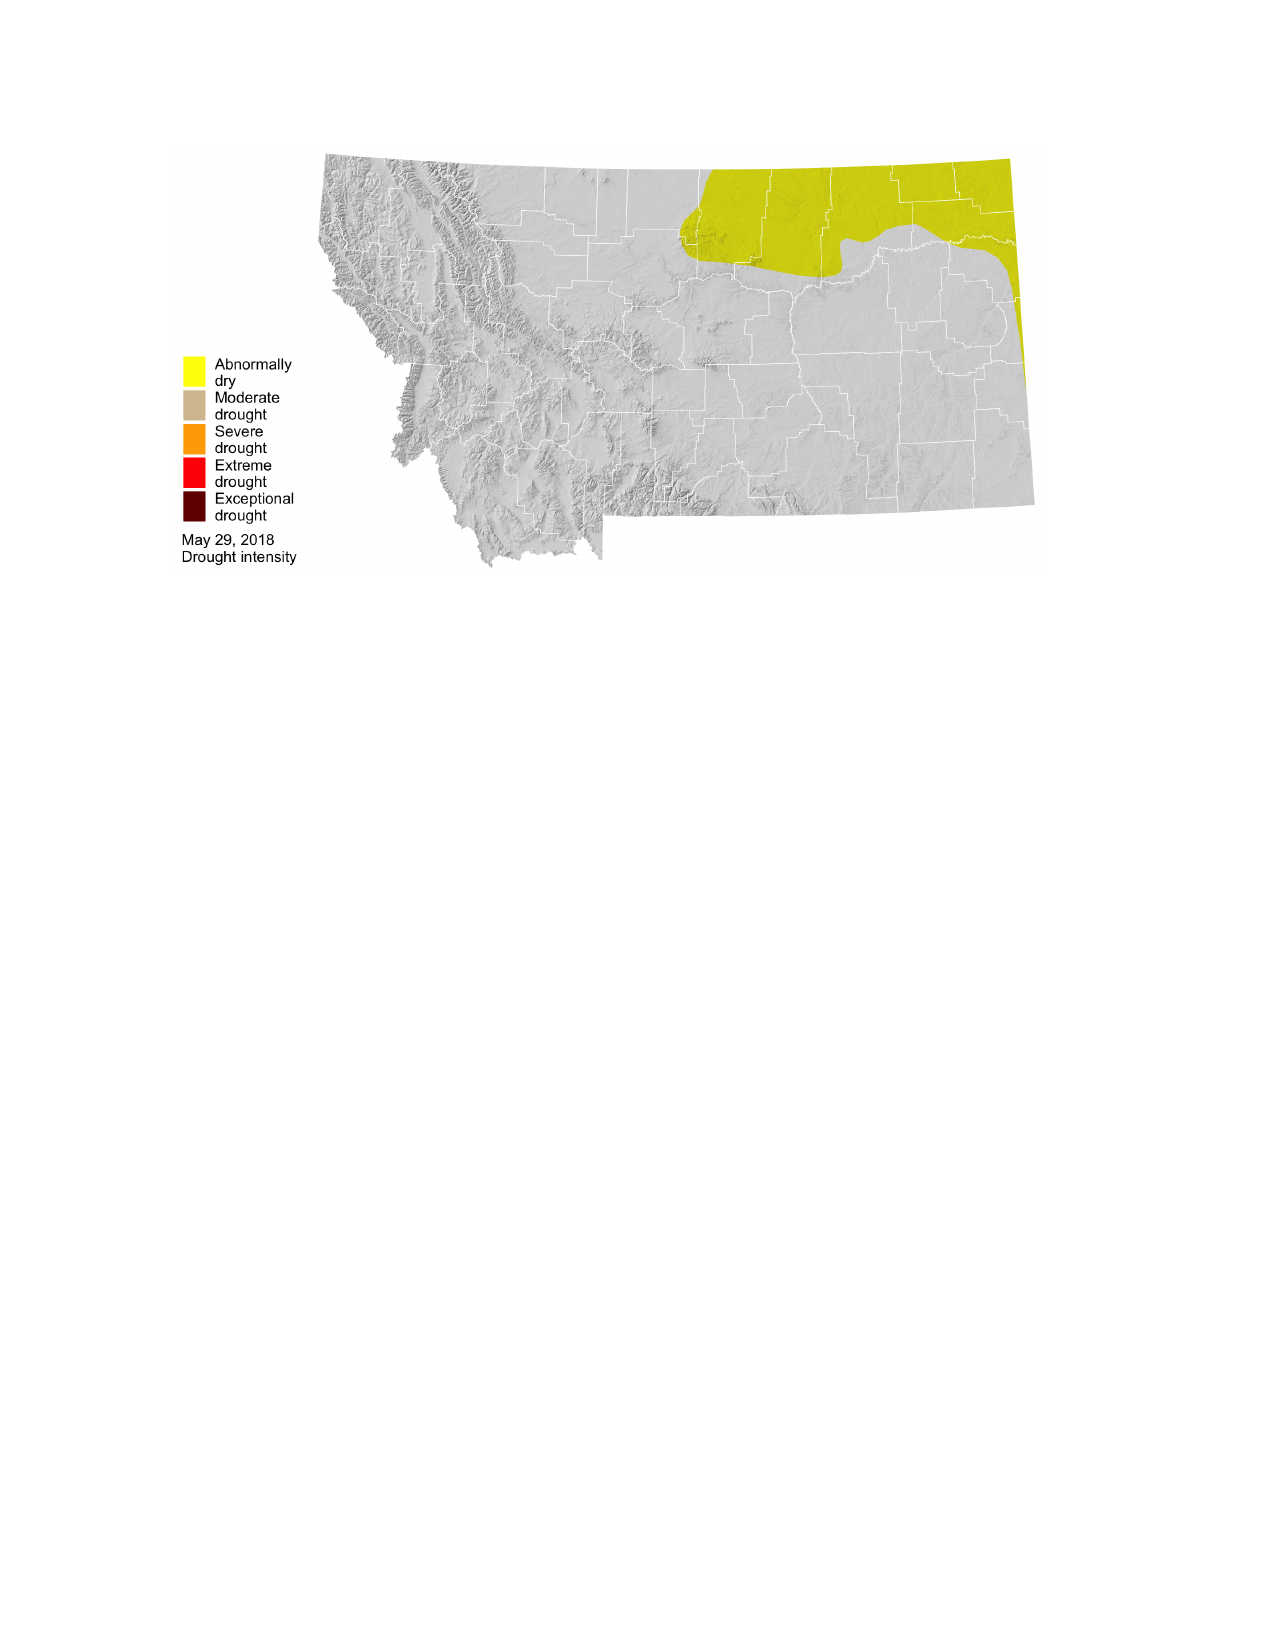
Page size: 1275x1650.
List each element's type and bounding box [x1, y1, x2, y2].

picture [168, 150, 1044, 576]
